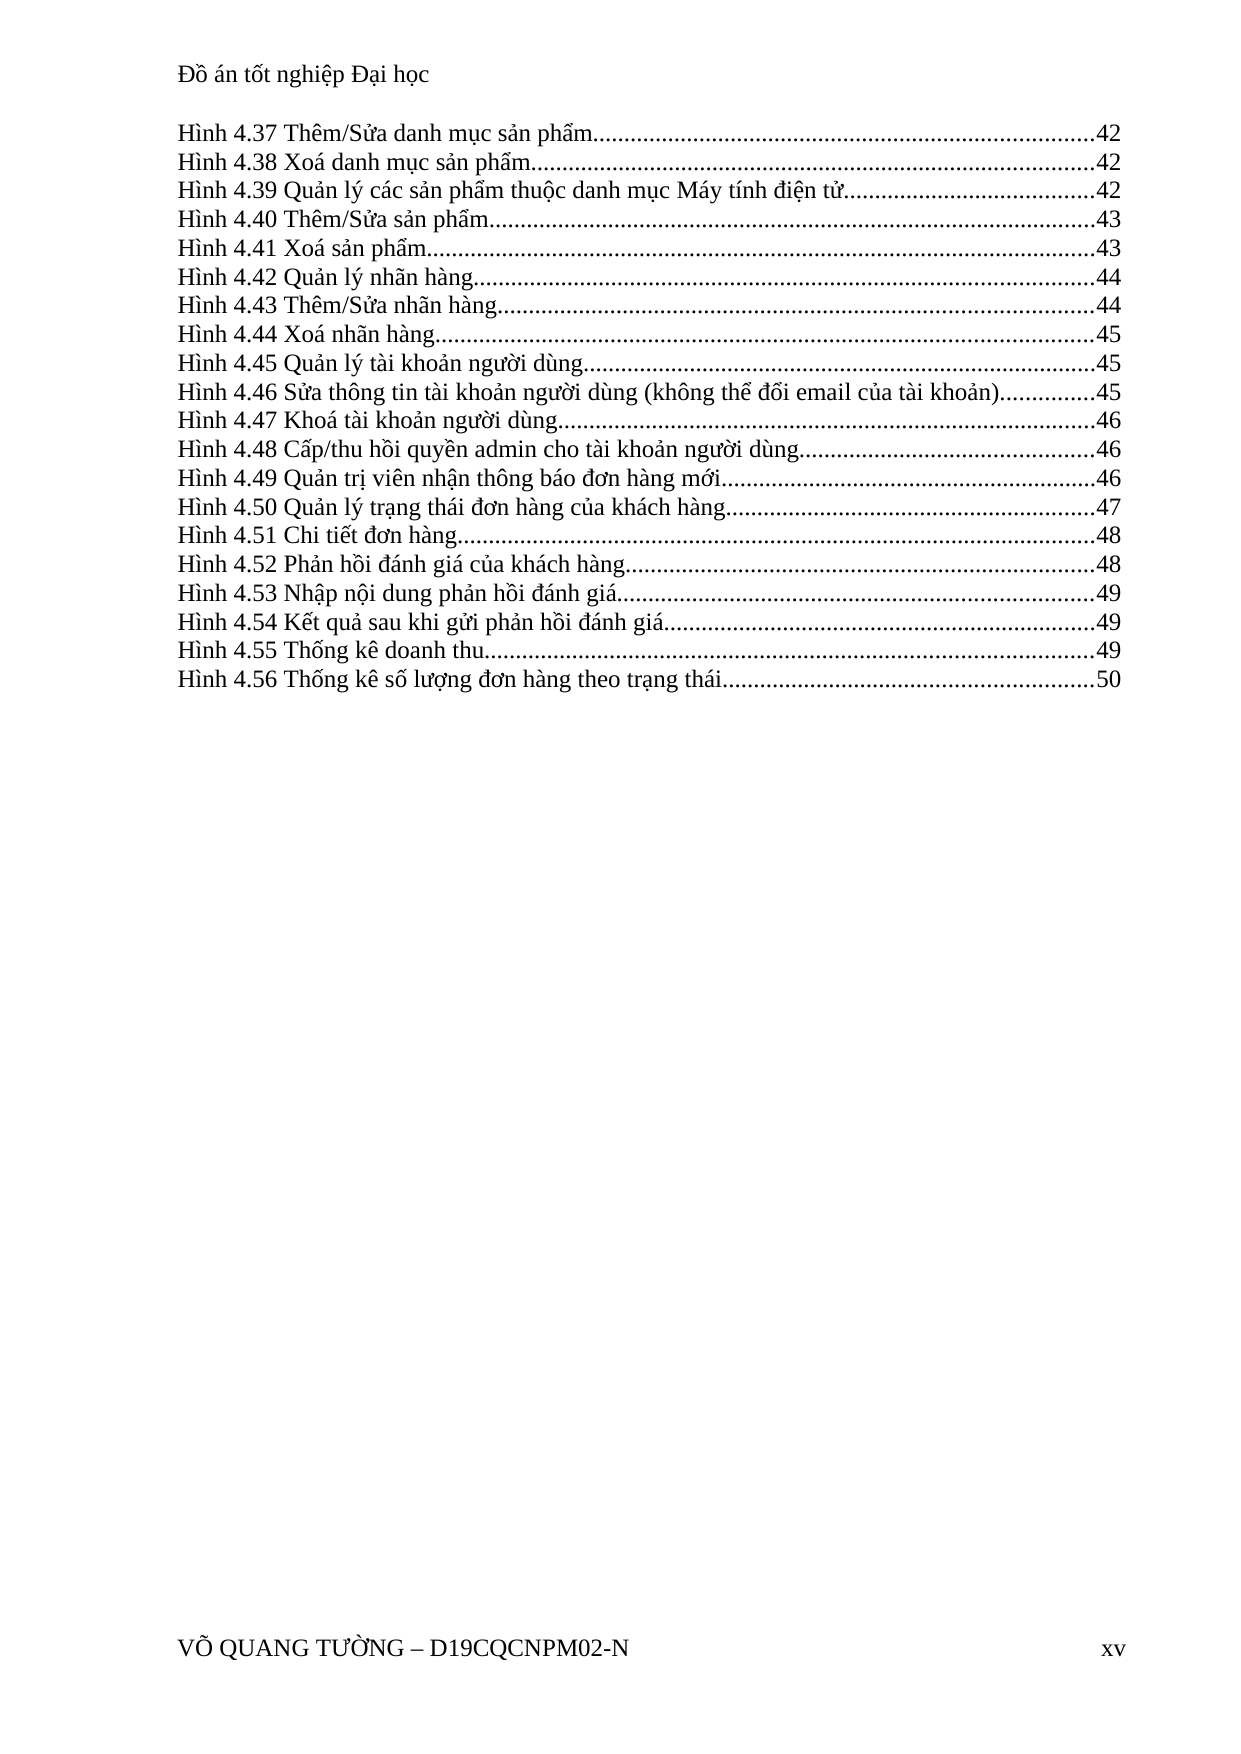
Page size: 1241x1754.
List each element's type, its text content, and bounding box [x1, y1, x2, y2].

text Hình 4.39 Quản lý các sản phẩm thuộc danh mục Máy tính điện tử 42 [177, 176, 1122, 204]
text Hình 4.43 Thêm/Sửa nhãn hàng 44 [177, 291, 1122, 319]
text Hình 4.53 Nhập nội dung phản hồi đánh giá 49 [177, 578, 1122, 607]
text Hình 4.49 Quản trị viên nhận thông báo đơn hàng mới 46 [177, 463, 1122, 492]
text Hình 4.44 Xoá nhãn hàng 45 [177, 319, 1122, 348]
text Hình 4.38 Xoá danh mục sản phẩm 42 [177, 147, 1122, 176]
text Hình 4.41 Xoá sản phẩm 43 [177, 233, 1122, 262]
text Hình 4.47 Khoá tài khoản người dùng 46 [177, 406, 1122, 434]
text Hình 4.48 Cấp/thu hồi quyền admin cho tài khoản người dùng 46 [177, 434, 1122, 463]
text Hình 4.50 Quản lý trạng thái đơn hàng của khách hàng 47 [177, 492, 1122, 521]
text Hình 4.42 Quản lý nhãn hàng 44 [177, 262, 1122, 291]
text Hình 4.40 Thêm/Sửa sản phẩm 43 [177, 204, 1122, 233]
text Hình 4.45 Quản lý tài khoản người dùng 45 [177, 348, 1122, 377]
text Hình 4.56 Thống kê số lượng đơn hàng theo trạng thái 50 [177, 664, 1122, 693]
text Hình 4.37 Thêm/Sửa danh mục sản phẩm 42 [177, 118, 1122, 147]
text Hình 4.54 Kết quả sau khi gửi phản hồi đánh giá 49 [177, 607, 1122, 636]
text Hình 4.52 Phản hồi đánh giá của khách hàng 48 [177, 549, 1122, 578]
text Hình 4.55 Thống kê doanh thu 49 [177, 636, 1122, 664]
text Hình 4.51 Chi tiết đơn hàng 48 [177, 521, 1122, 549]
text Hình 4.46 Sửa thông tin tài khoản người dùng (không thể đổi email của tài khoản) 45 [177, 377, 1122, 406]
